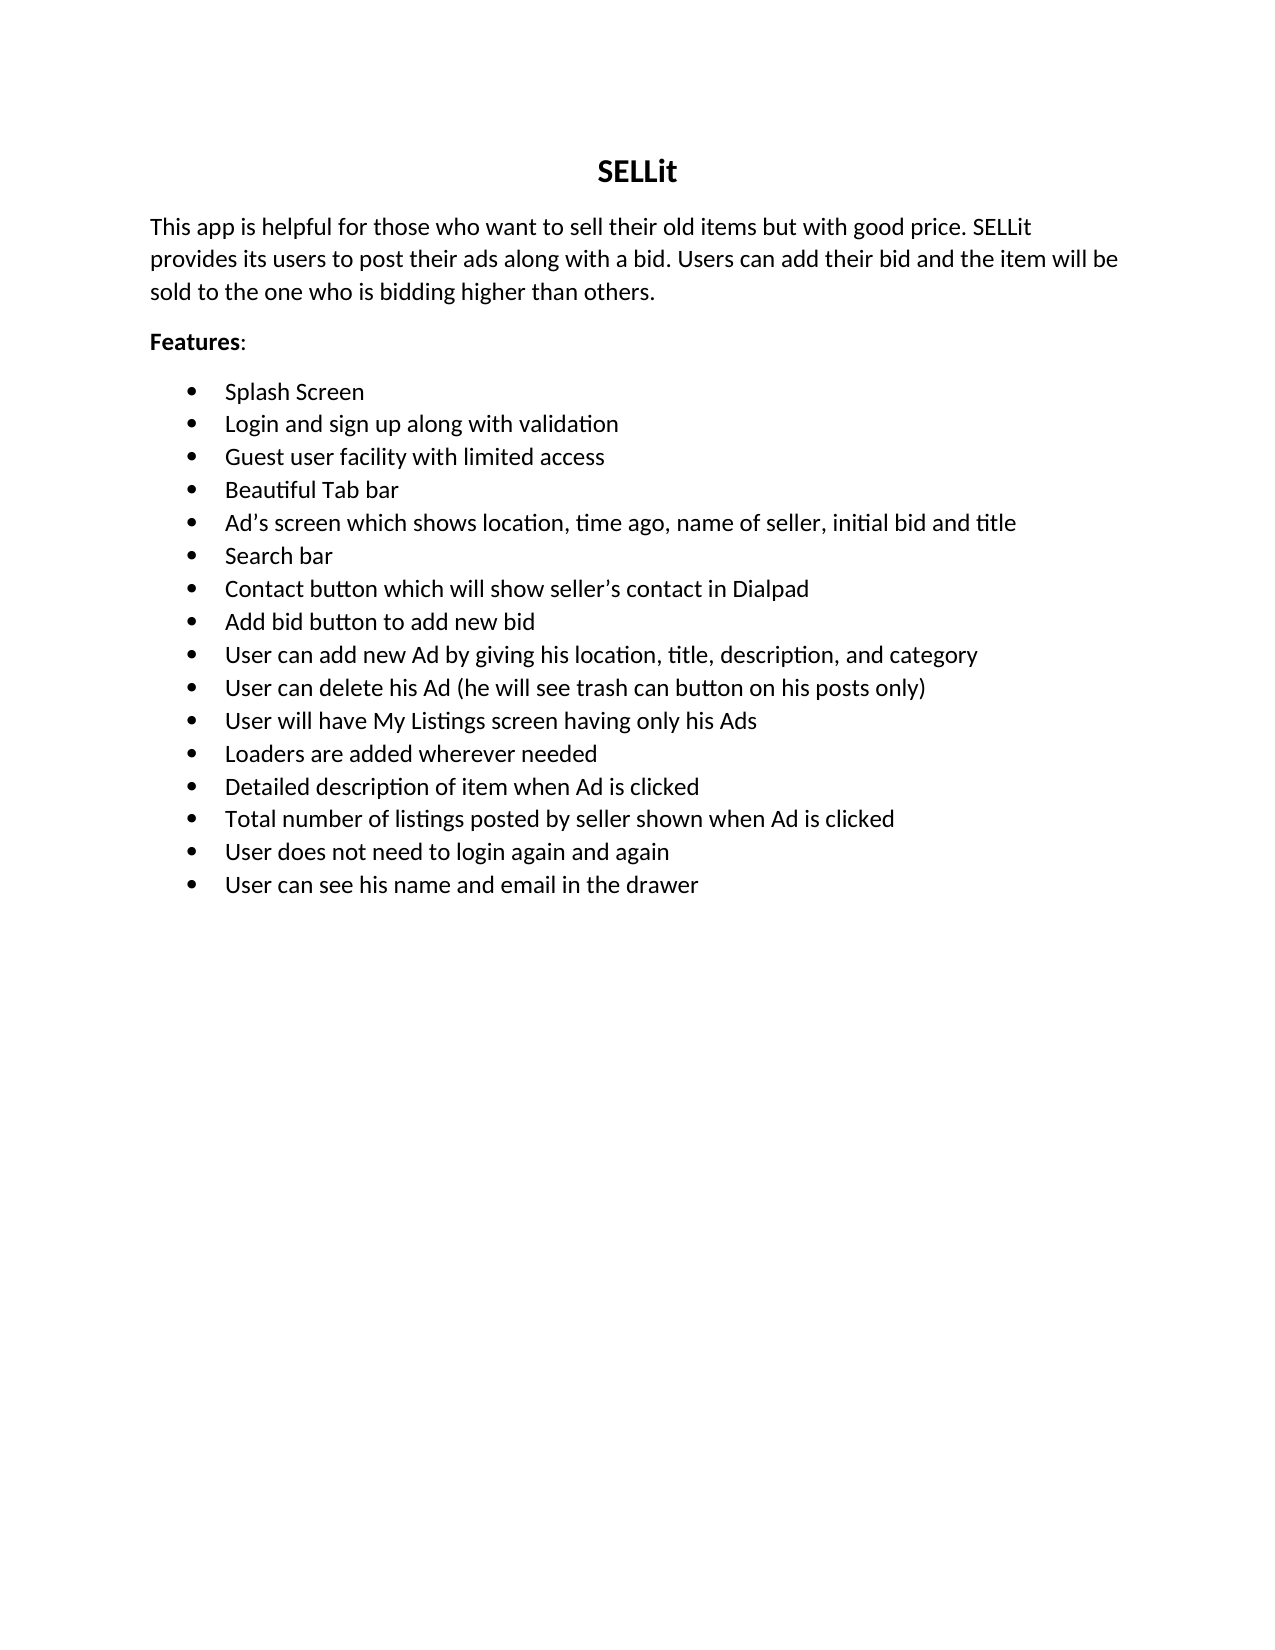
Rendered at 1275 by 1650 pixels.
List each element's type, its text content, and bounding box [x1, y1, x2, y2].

list User will have My Listings screen having only his Ads [187, 705, 1125, 735]
list Add bid button to add new bid [187, 606, 1125, 637]
list Detailed description of item when Ad is clicked [187, 771, 1125, 801]
list User can see his name and email in the drawer [187, 869, 1125, 900]
list Loaders are added wherever needed [187, 738, 1125, 768]
list Splash Screen [187, 376, 1125, 406]
list Beautiful Tab bar [187, 474, 1125, 505]
list Contact button which will show seller’s contact in Dialpad [187, 573, 1125, 604]
list User can add new Ad by giving his location, title, description, and category [187, 639, 1125, 669]
list Ad’s screen which shows location, time ago, name of seller, initial bid and title [187, 507, 1125, 538]
list Login and sign up along with validation [187, 408, 1125, 439]
list Guest user facility with limited access [187, 441, 1125, 472]
text Features: [150, 326, 1125, 357]
list User can delete his Ad (he will see trash can button on his posts only) [187, 672, 1125, 702]
list Total number of listings posted by seller shown when Ad is clicked [187, 803, 1125, 834]
text This app is helpful for those who want to sell their old items but with good price. SELLit provides its users to post their ads along with a bid. Users can add their bid and the item will be sold to the one who is bidding higher than others. [150, 211, 1125, 307]
list Search bar [187, 540, 1125, 571]
list User does not need to login again and again [187, 836, 1125, 867]
text SELLit [150, 150, 1125, 191]
